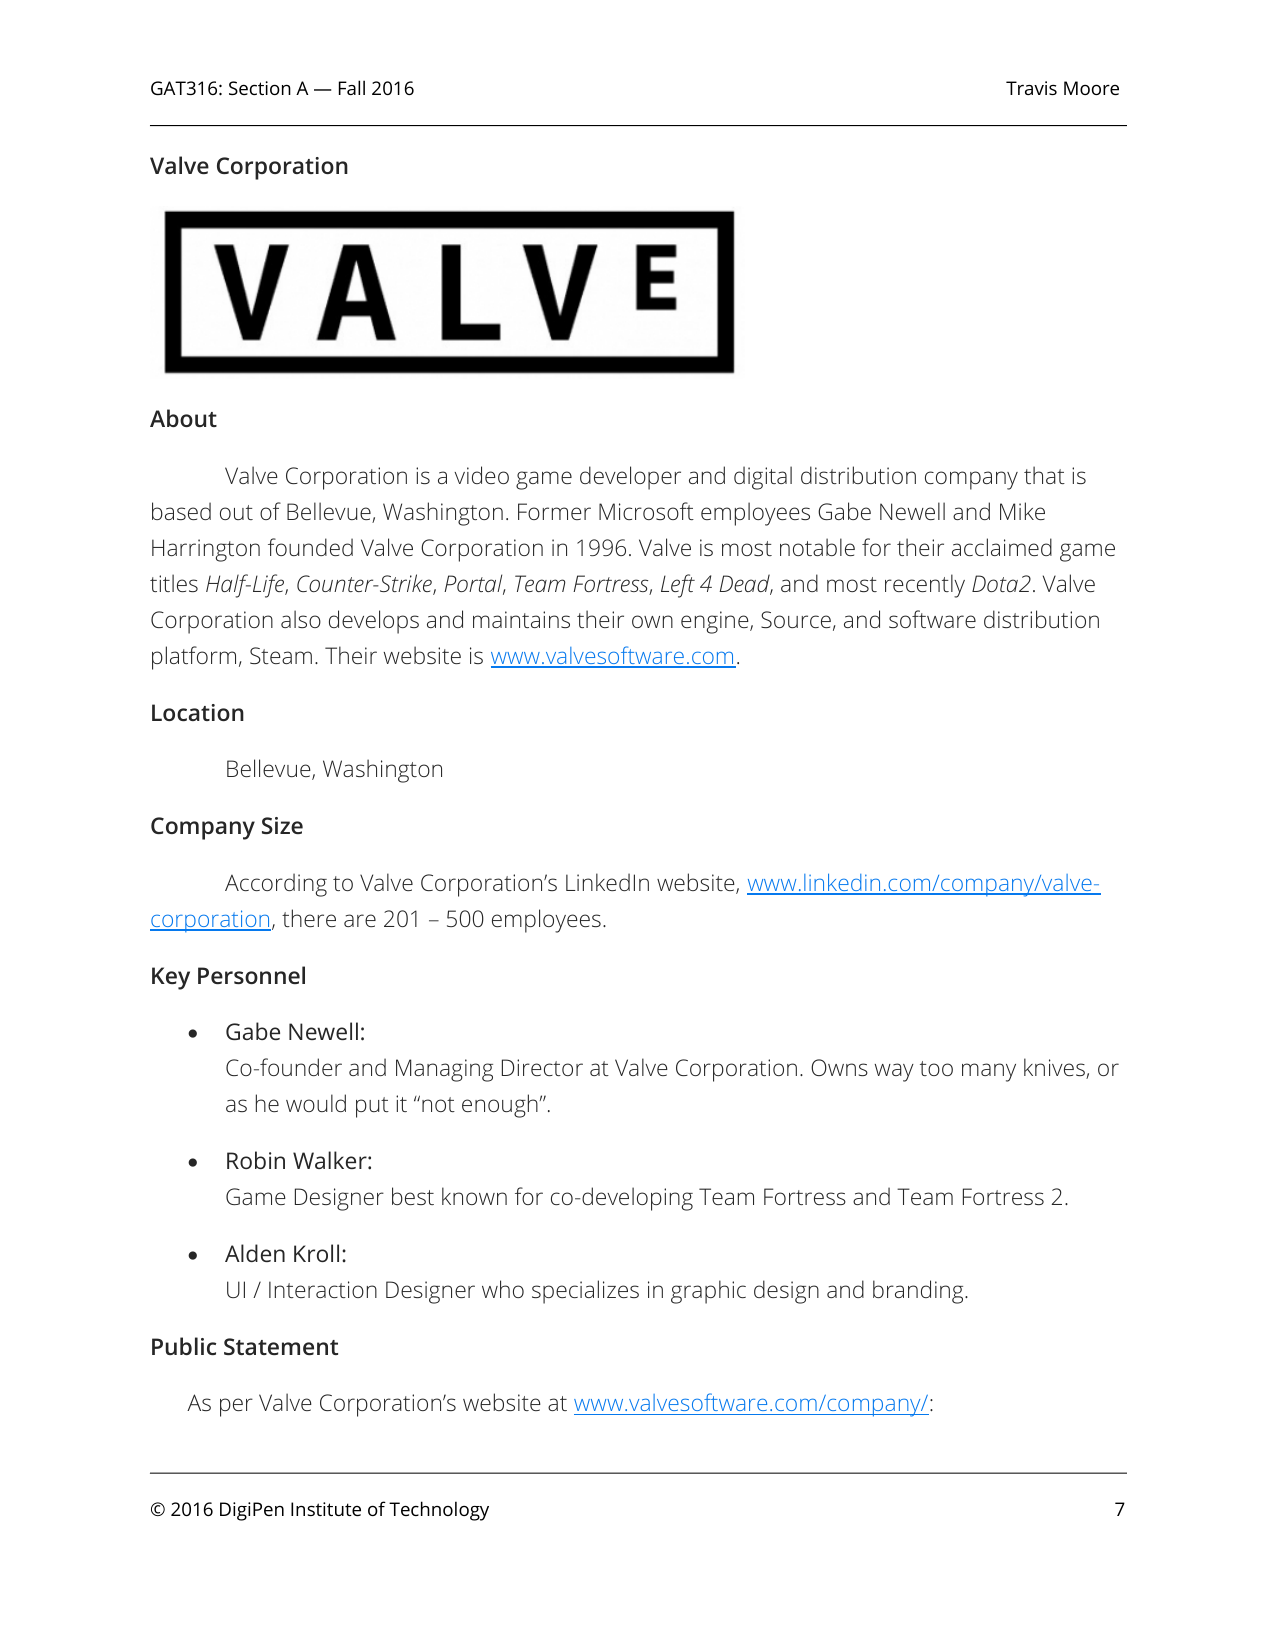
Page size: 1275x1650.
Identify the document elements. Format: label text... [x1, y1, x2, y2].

text Valve Corporation is a video game developer and digital distribution company that is based out of Bellevue, Washington. Former Microsoft employees Gabe Newell and Mike Harrington founded Valve Corporation in 1996. Valve is most notable for their acclaimed game titles Half-Life, Counter-Strike, Portal, Team Fortress, Left 4 Dead, and most recently Dota2. Valve Corporation also develops and maintains their own engine, Source, and software distribution platform, Steam. Their website is www.valvesoftware.com. [150, 460, 1125, 671]
text Company Size [150, 810, 1125, 841]
list Alden Kroll: UI / Interaction Designer who specializes in graphic design and branding. [187, 1238, 1125, 1305]
list Robin Walker: Game Designer best known for co-developing Team Fortress and Team Fortress 2. [187, 1145, 1125, 1212]
picture [150, 206, 745, 379]
text As per Valve Corporation’s website at www.valvesoftware.com/company/: [150, 1387, 1087, 1418]
text About [150, 403, 1125, 434]
text Public Statement [150, 1330, 1087, 1362]
text Key Personnel [150, 959, 1125, 991]
list Gabe Newell: Co-founder and Managing Director at Valve Corporation. Owns way too many knives, or as he would put it “not enough”. [187, 1016, 1125, 1119]
text According to Valve Corporation’s LinkedIn website, www.linkedin.com/company/valve-corporation, there are 201 – 500 employees. [150, 867, 1125, 934]
text Valve Corporation [150, 150, 1125, 181]
text Location [150, 697, 1125, 728]
text Bellevue, Washington [150, 753, 1125, 784]
